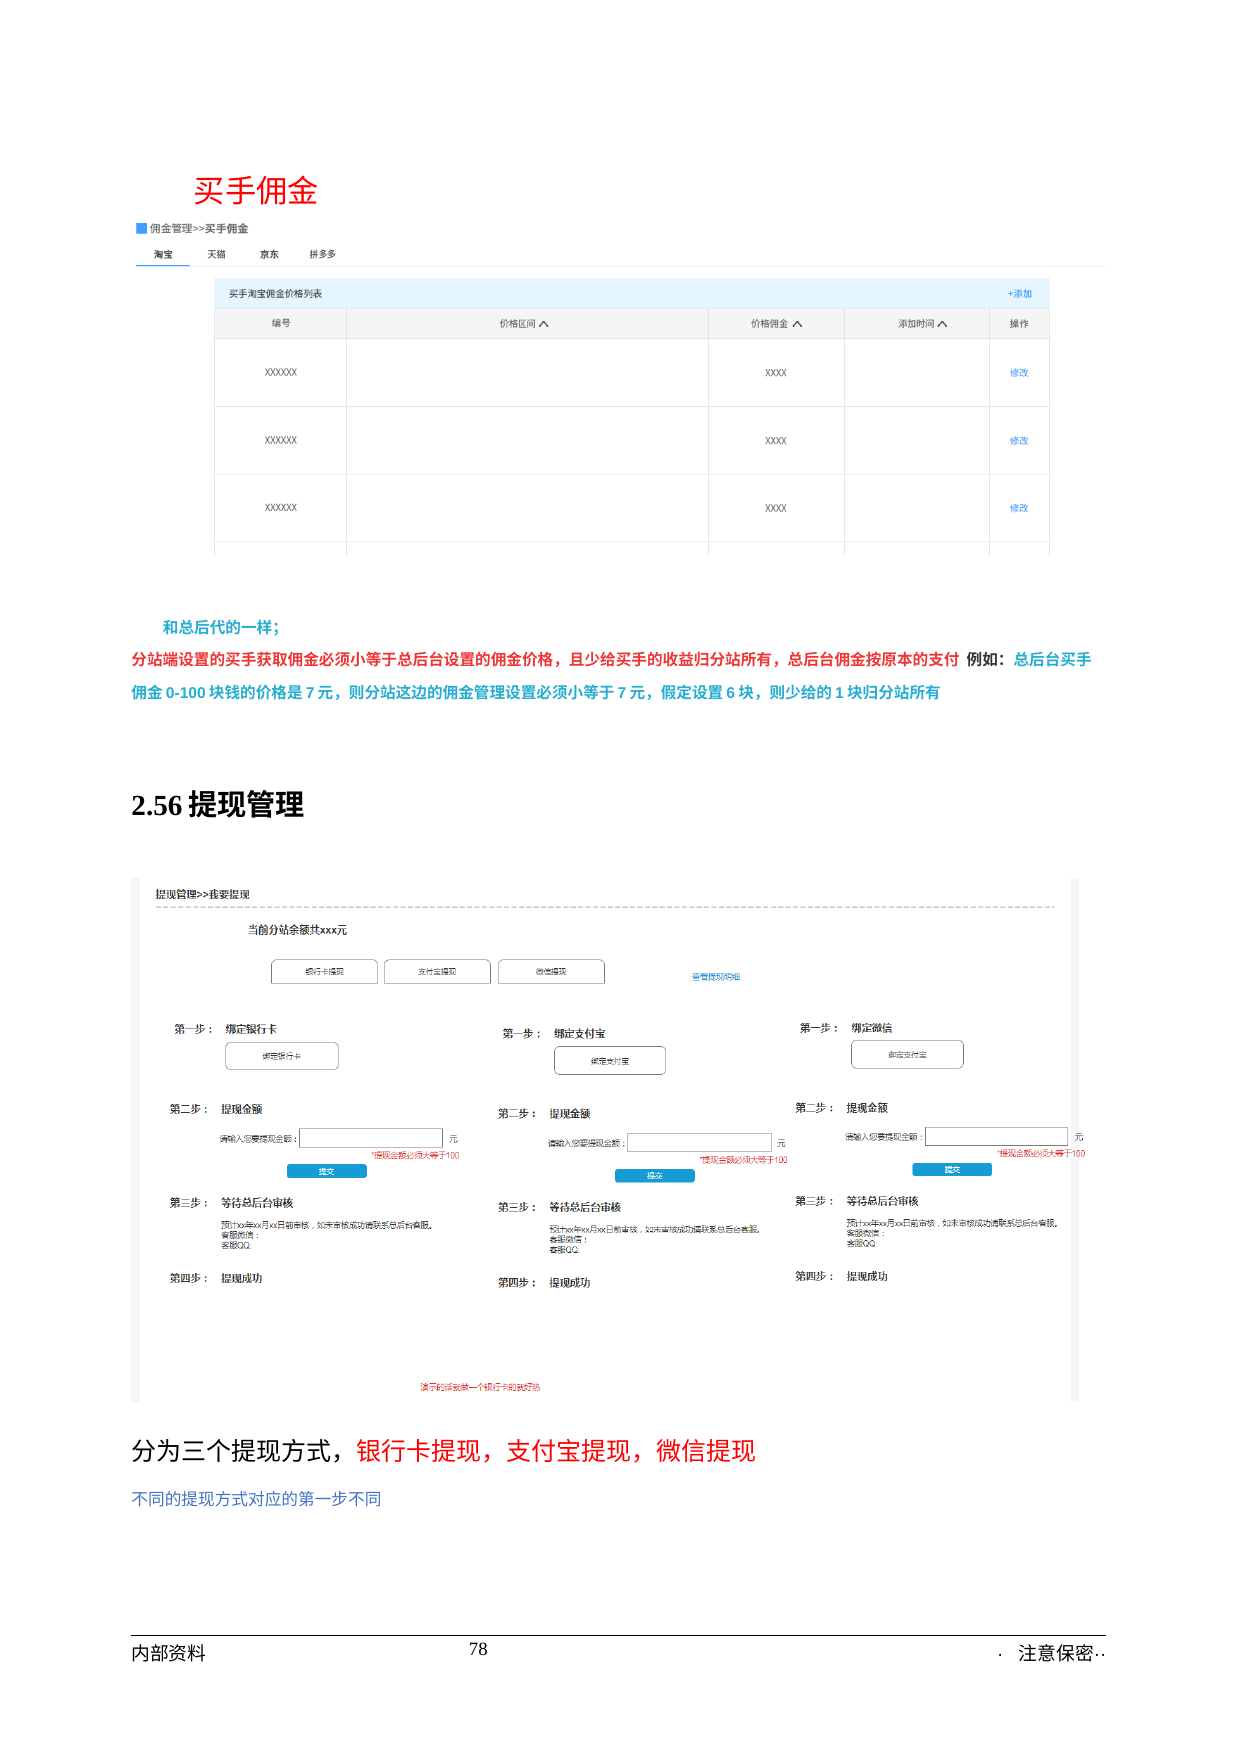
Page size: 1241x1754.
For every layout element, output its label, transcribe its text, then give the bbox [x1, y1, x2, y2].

text 不同的提现方式对应的第一步不同 [131, 1482, 1106, 1514]
text 买手佣金 [131, 156, 1106, 220]
text 分为三个提现方式，银行卡提现，支付宝提现，微信提现 [131, 1417, 1106, 1482]
text 分站端设置的买手获取佣金必须小等于总后台设置的佣金价格，且少给买手的收益归分站所有，总后台佣金按原本的支付 例如：总后台买手佣金0-100块钱的价格是7元，则分站这边的佣金管理设置必须小等于7元，假定设置6块，则少给的1块归分站所有 [131, 643, 1106, 708]
text 和总后代的一样； [131, 611, 1106, 643]
picture [131, 878, 1104, 1402]
subtitle 2.56提现管理 [131, 770, 1106, 835]
picture [131, 220, 1107, 556]
